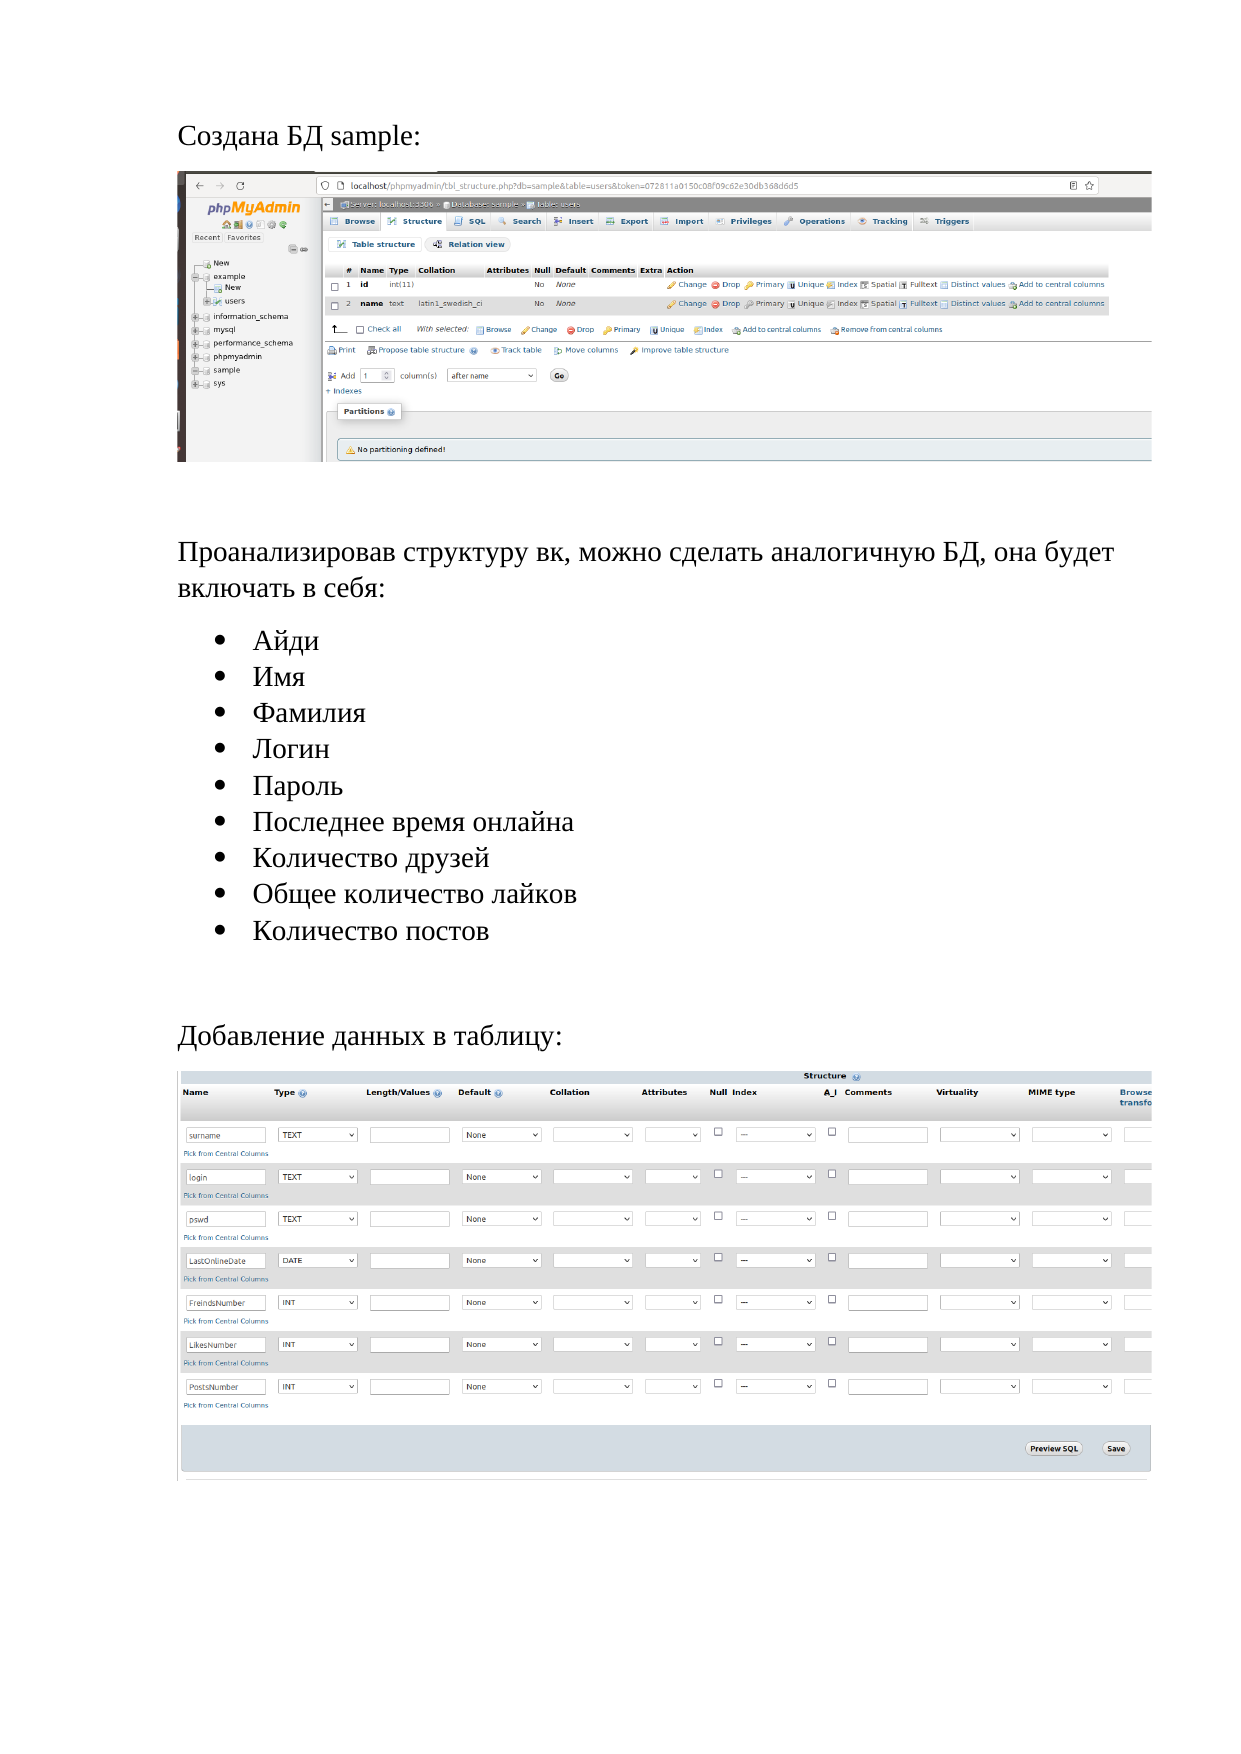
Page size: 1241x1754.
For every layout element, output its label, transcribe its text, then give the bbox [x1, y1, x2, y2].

text Проанализировав структуру вк, можно сделать аналогичную БД, она будет включать в себя: [177, 534, 1152, 603]
picture [177, 1071, 1152, 1481]
list Количество постов [215, 913, 1152, 946]
text Создана БД sample: [177, 118, 1152, 152]
picture [177, 171, 1152, 462]
list Фамилия [215, 695, 1152, 729]
list Логин [215, 731, 1152, 765]
list Количество друзей [215, 840, 1152, 874]
list Последнее время онлайна [215, 804, 1152, 838]
list Айди [215, 623, 1152, 656]
list Пароль [215, 768, 1152, 801]
list Общее количество лайков [215, 876, 1152, 910]
text Добавление данных в таблицу: [177, 1018, 1152, 1052]
list Имя [215, 659, 1152, 693]
